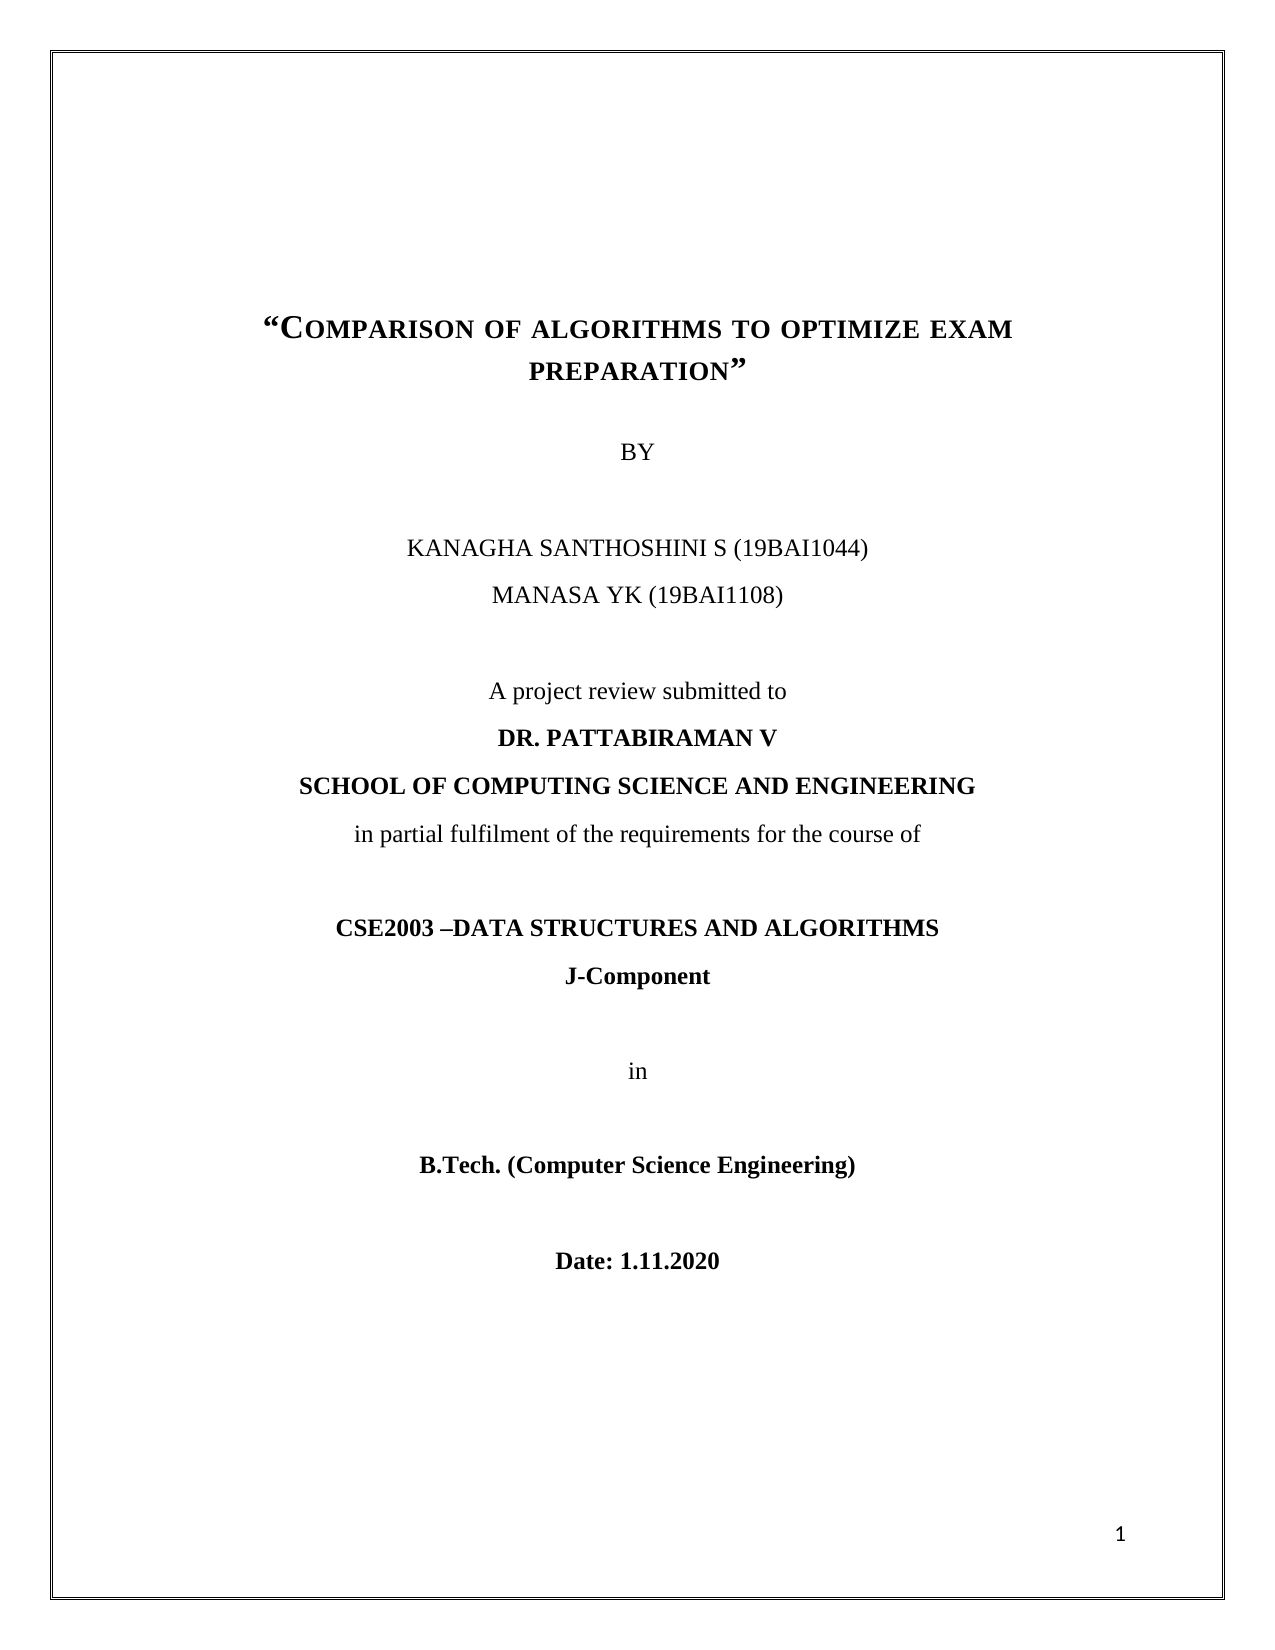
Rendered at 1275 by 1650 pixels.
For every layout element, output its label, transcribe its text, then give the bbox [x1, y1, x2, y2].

text J-Component [150, 961, 1125, 990]
text BY [150, 437, 1125, 466]
text A project review submitted to [150, 676, 1125, 704]
text KANAGHA SANTHOSHINI S (19BAI1044) [150, 533, 1125, 561]
text Date: 1.11.2020 [150, 1246, 1125, 1274]
subtitle “Comparison of algorithms to optimize exam preparation” [150, 308, 1125, 387]
text SCHOOL OF COMPUTING SCIENCE AND ENGINEERING [150, 771, 1125, 800]
text B.Tech. (Computer Science Engineering) [150, 1150, 1125, 1179]
text in [150, 1056, 1125, 1084]
text MANASA YK (19BAI1108) [150, 580, 1125, 609]
text in partial fulfilment of the requirements for the course of [150, 819, 1125, 848]
text CSE2003 –DATA STRUCTURES AND ALGORITHMS [150, 913, 1125, 942]
text DR. PATTABIRAMAN V [150, 723, 1125, 752]
